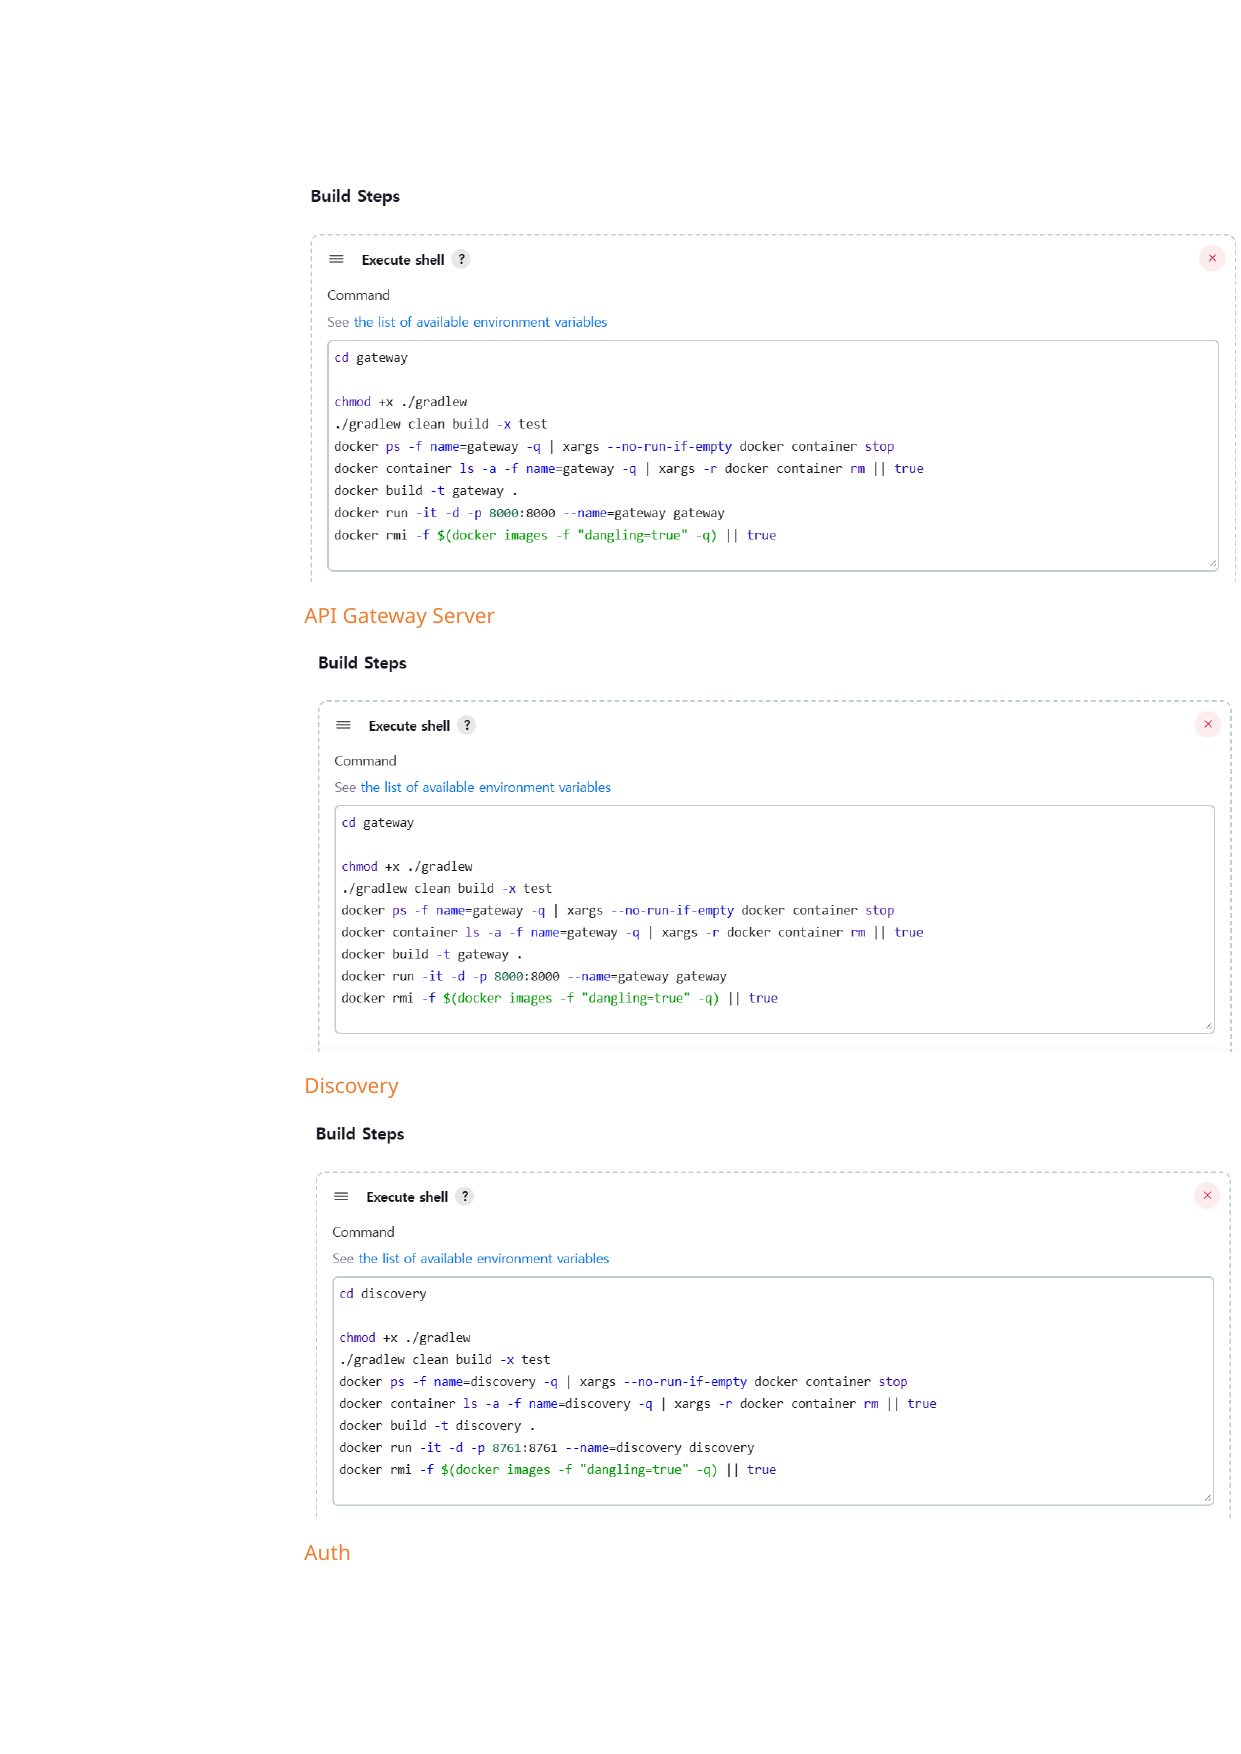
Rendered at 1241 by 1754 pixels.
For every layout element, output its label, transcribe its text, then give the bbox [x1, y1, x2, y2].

list Discovery [304, 1071, 1090, 1099]
list API Gateway Server [304, 601, 1090, 629]
picture [304, 177, 1241, 582]
picture [304, 1118, 1241, 1520]
list Auth [304, 1538, 1090, 1566]
picture [304, 648, 1241, 1052]
